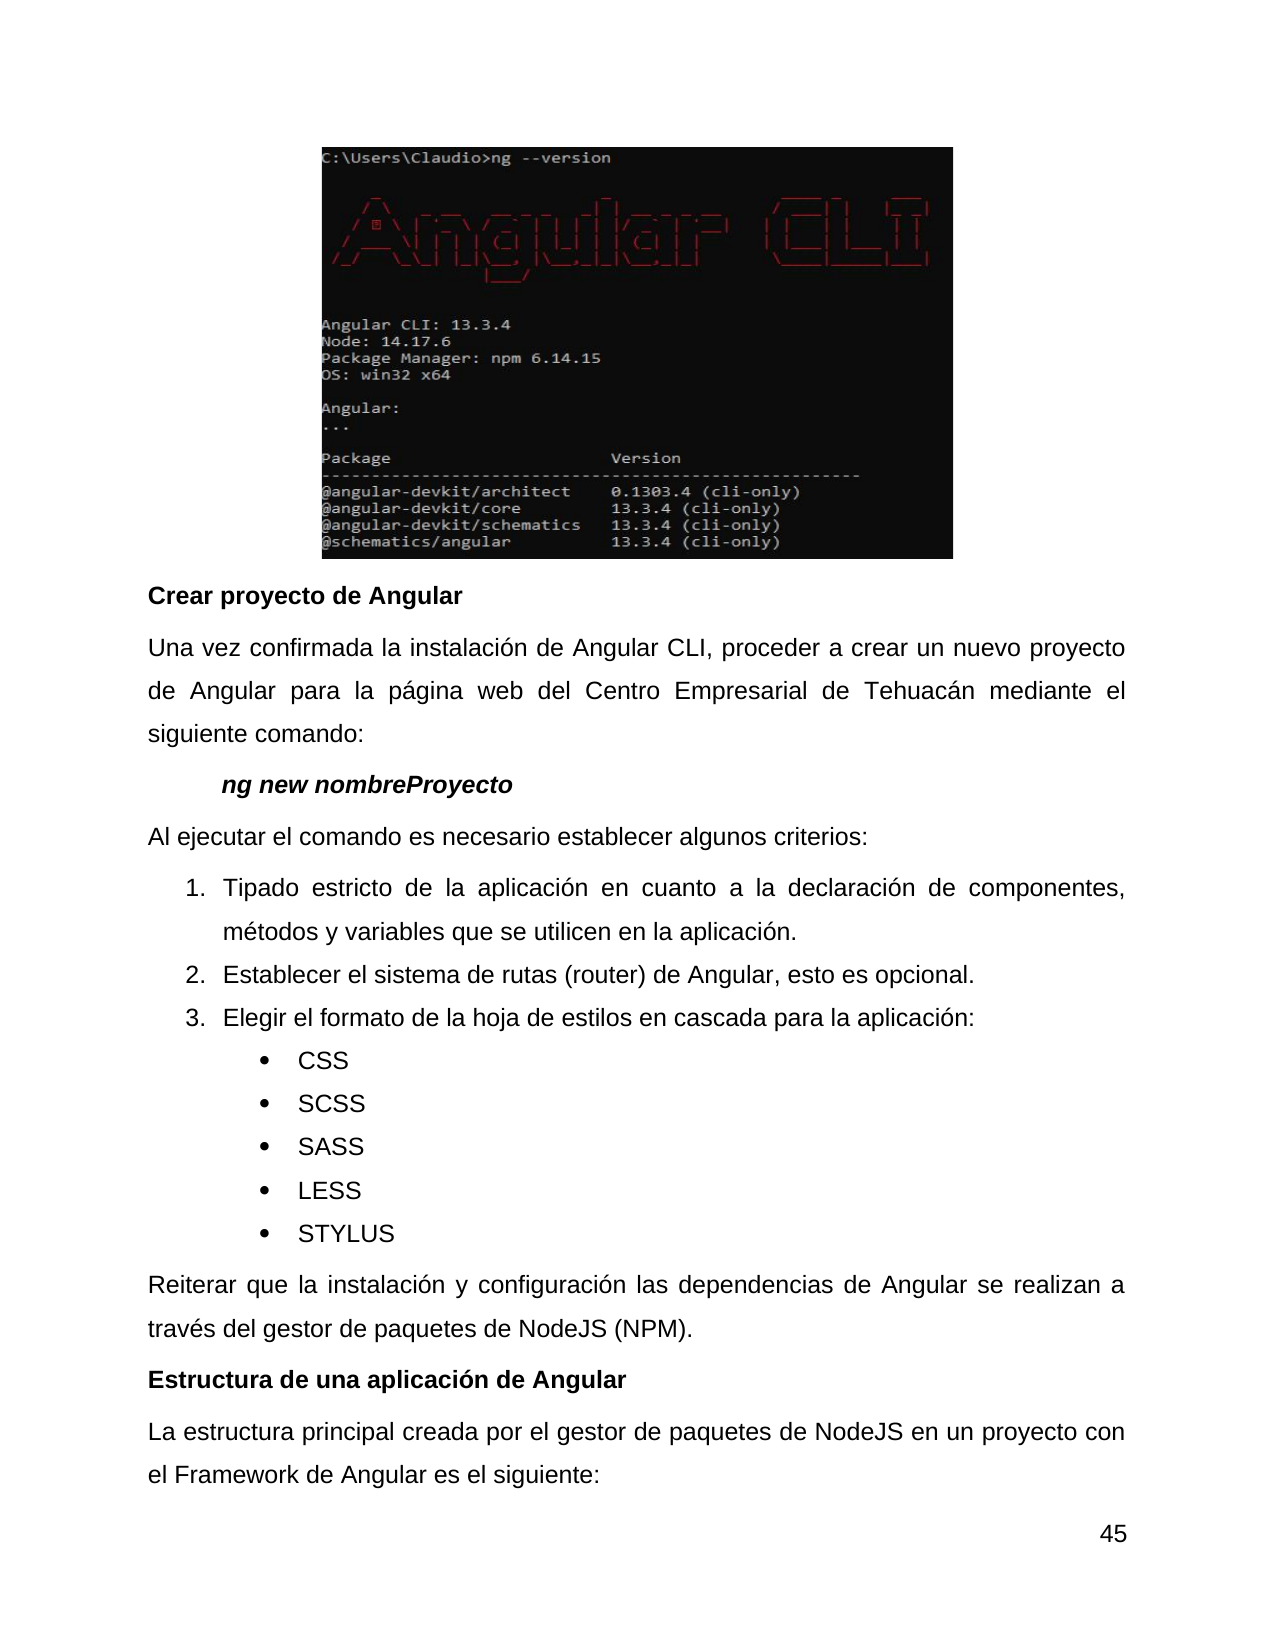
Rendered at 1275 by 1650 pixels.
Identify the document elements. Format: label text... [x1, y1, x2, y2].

list SASS [260, 1132, 1127, 1161]
text Una vez confirmada la instalación de Angular CLI, proceder a crear un nuevo proyecto de Angular para la página web del Centro Empresarial de Tehuacán mediante el siguiente comando: [148, 633, 1127, 748]
list LESS [260, 1176, 1127, 1204]
text La estructura principal creada por el gestor de paquetes de NodeJS en un proyecto con el Framework de Angular es el siguiente: [148, 1416, 1127, 1488]
picture [321, 147, 954, 559]
list Establecer el sistema de rutas (router) de Angular, esto es opcional. [185, 960, 1127, 988]
text Estructura de una aplicación de Angular [148, 1365, 1127, 1394]
text Al ejecutar el comando es necesario establecer algunos criterios: [148, 822, 1127, 851]
list Tipado estricto de la aplicación en cuanto a la declaración de componentes, métodos y variables que se utilicen en la aplicación. [185, 873, 1127, 945]
text Reiterar que la instalación y configuración las dependencias de Angular se realizan a través del gestor de paquetes de NodeJS (NPM). [148, 1270, 1127, 1342]
list Elegir el formato de la hoja de estilos en cascada para la aplicación: [185, 1003, 1127, 1032]
list STYLUS [260, 1219, 1127, 1248]
list CSS [260, 1046, 1127, 1075]
text ng new nombreProyecto [148, 771, 1127, 799]
text Crear proyecto de Angular [148, 581, 1127, 610]
list SCSS [260, 1089, 1127, 1118]
